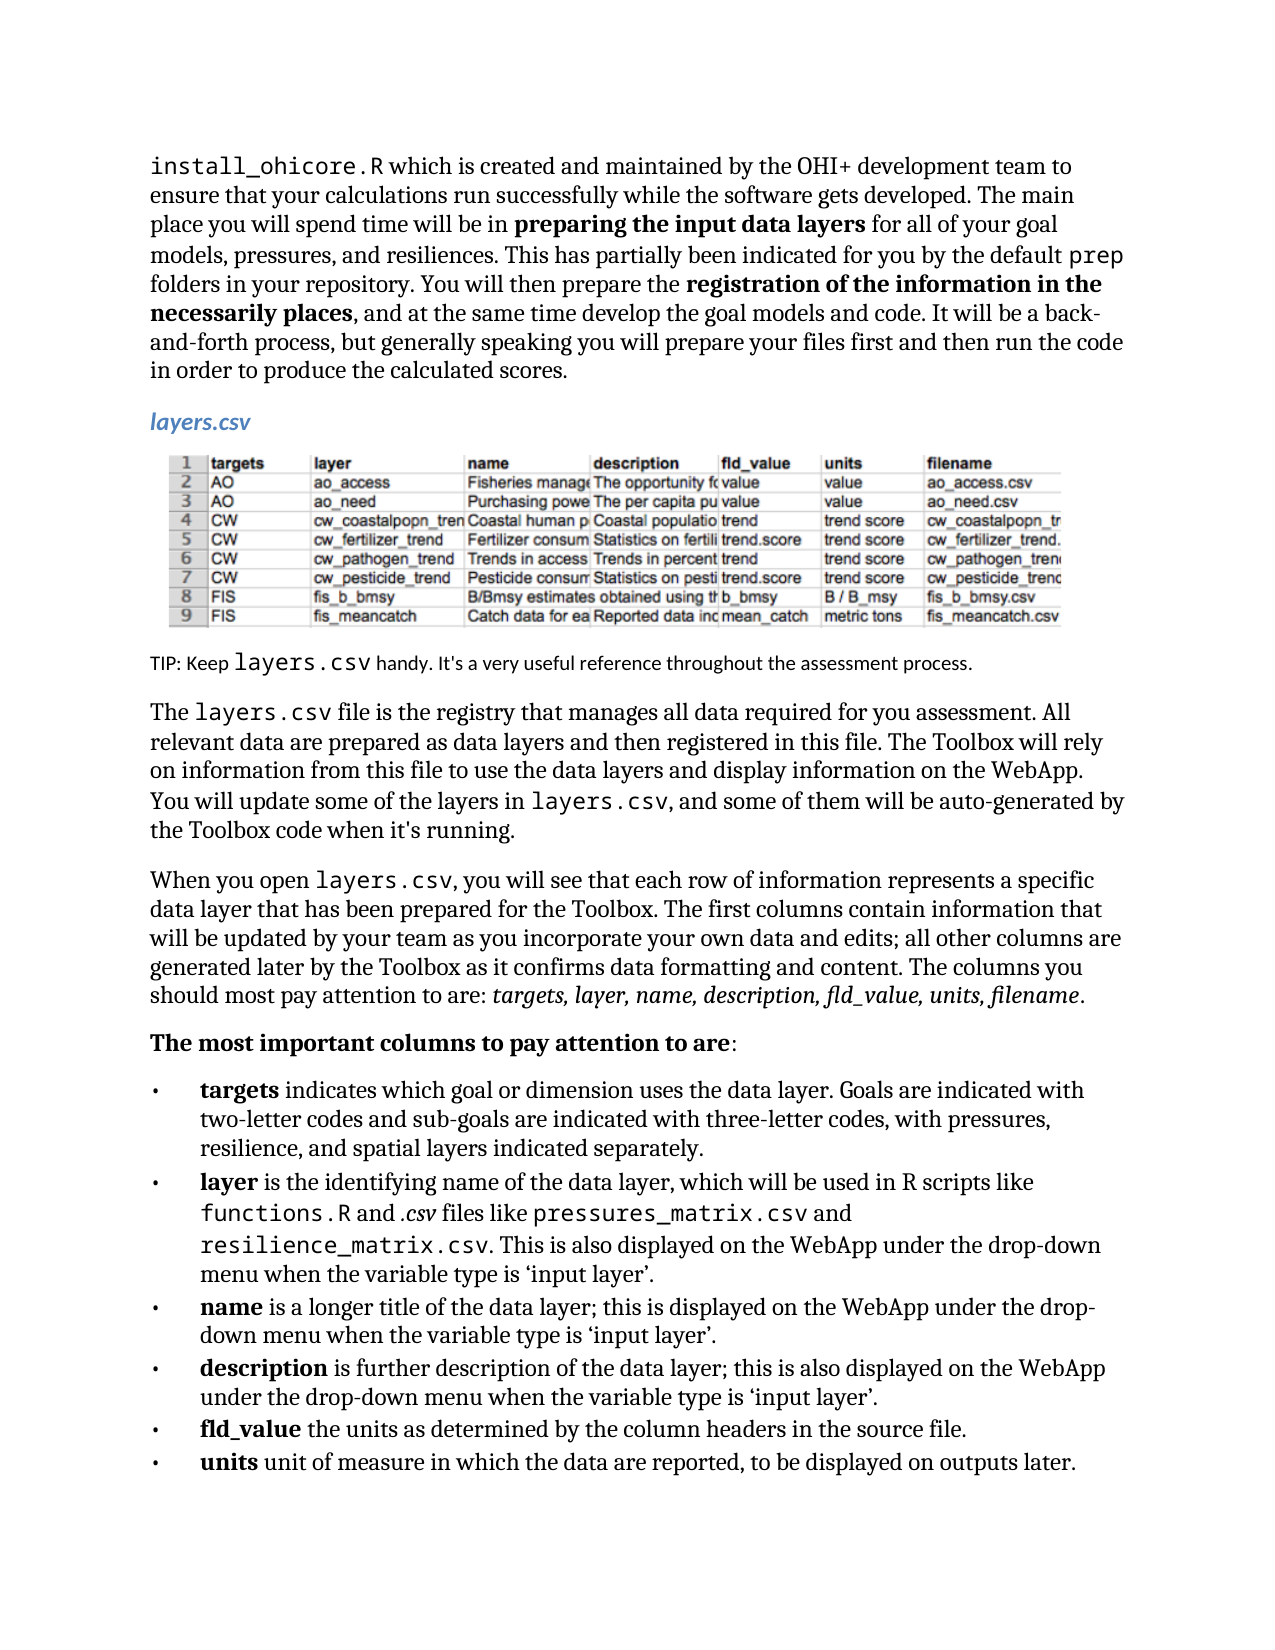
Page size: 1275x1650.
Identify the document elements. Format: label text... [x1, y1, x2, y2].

list name is a longer title of the data layer; this is displayed on the WebApp under the drop-down menu when the variable type is ‘input layer’. [150, 1292, 1125, 1350]
picture [168, 455, 1062, 628]
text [150, 150, 1125, 385]
text The layers.csv file is the registry that manages all data required for you assessment. All relevant data are prepared as data layers and then registered in this file. The Toolbox will rely on information from this file to use the data layers and display information on the WebApp. You will update some of the layers in layers.csv, and some of them will be auto-generated by the Toolbox code when it's running. [150, 696, 1125, 845]
list layer is the identifying name of the data layer, which will be used in R scripts like functions.R and .csv files like pressures_matrix.csv and resilience_matrix.csv. This is also displayed on the WebApp under the drop-down menu when the variable type is ‘input layer’. [150, 1166, 1125, 1289]
list units unit of measure in which the data are reported, to be displayed on outputs later. [150, 1447, 1125, 1476]
list fld_value the units as determined by the column headers in the source file. [150, 1415, 1125, 1444]
text When you open layers.csv, you will see that each row of information represents a specific data layer that has been prepared for the Toolbox. The first columns contain information that will be updated by your team as you incorporate your own data and edits; all other columns are generated later by the Toolbox as it confirms data formatting and content. The columns you should most pay attention to are: targets, layer, name, description, fld_value, units, filename. [150, 864, 1125, 1010]
list targets indicates which goal or dimension uses the data layer. Goals are indicated with two-letter codes and sub-goals are indicated with three-letter codes, with pressures, resilience, and spatial layers indicated separately. [150, 1076, 1125, 1162]
text TIP: Keep layers.csv handy. It's a very useful reference throughout the assessment process. [150, 646, 1125, 677]
text The most important columns to pay attention to are: [150, 1029, 1125, 1057]
subtitle layers.csv [150, 406, 1125, 436]
list description is further description of the data layer; this is also displayed on the WebApp under the drop-down menu when the variable type is ‘input layer’. [150, 1354, 1125, 1411]
